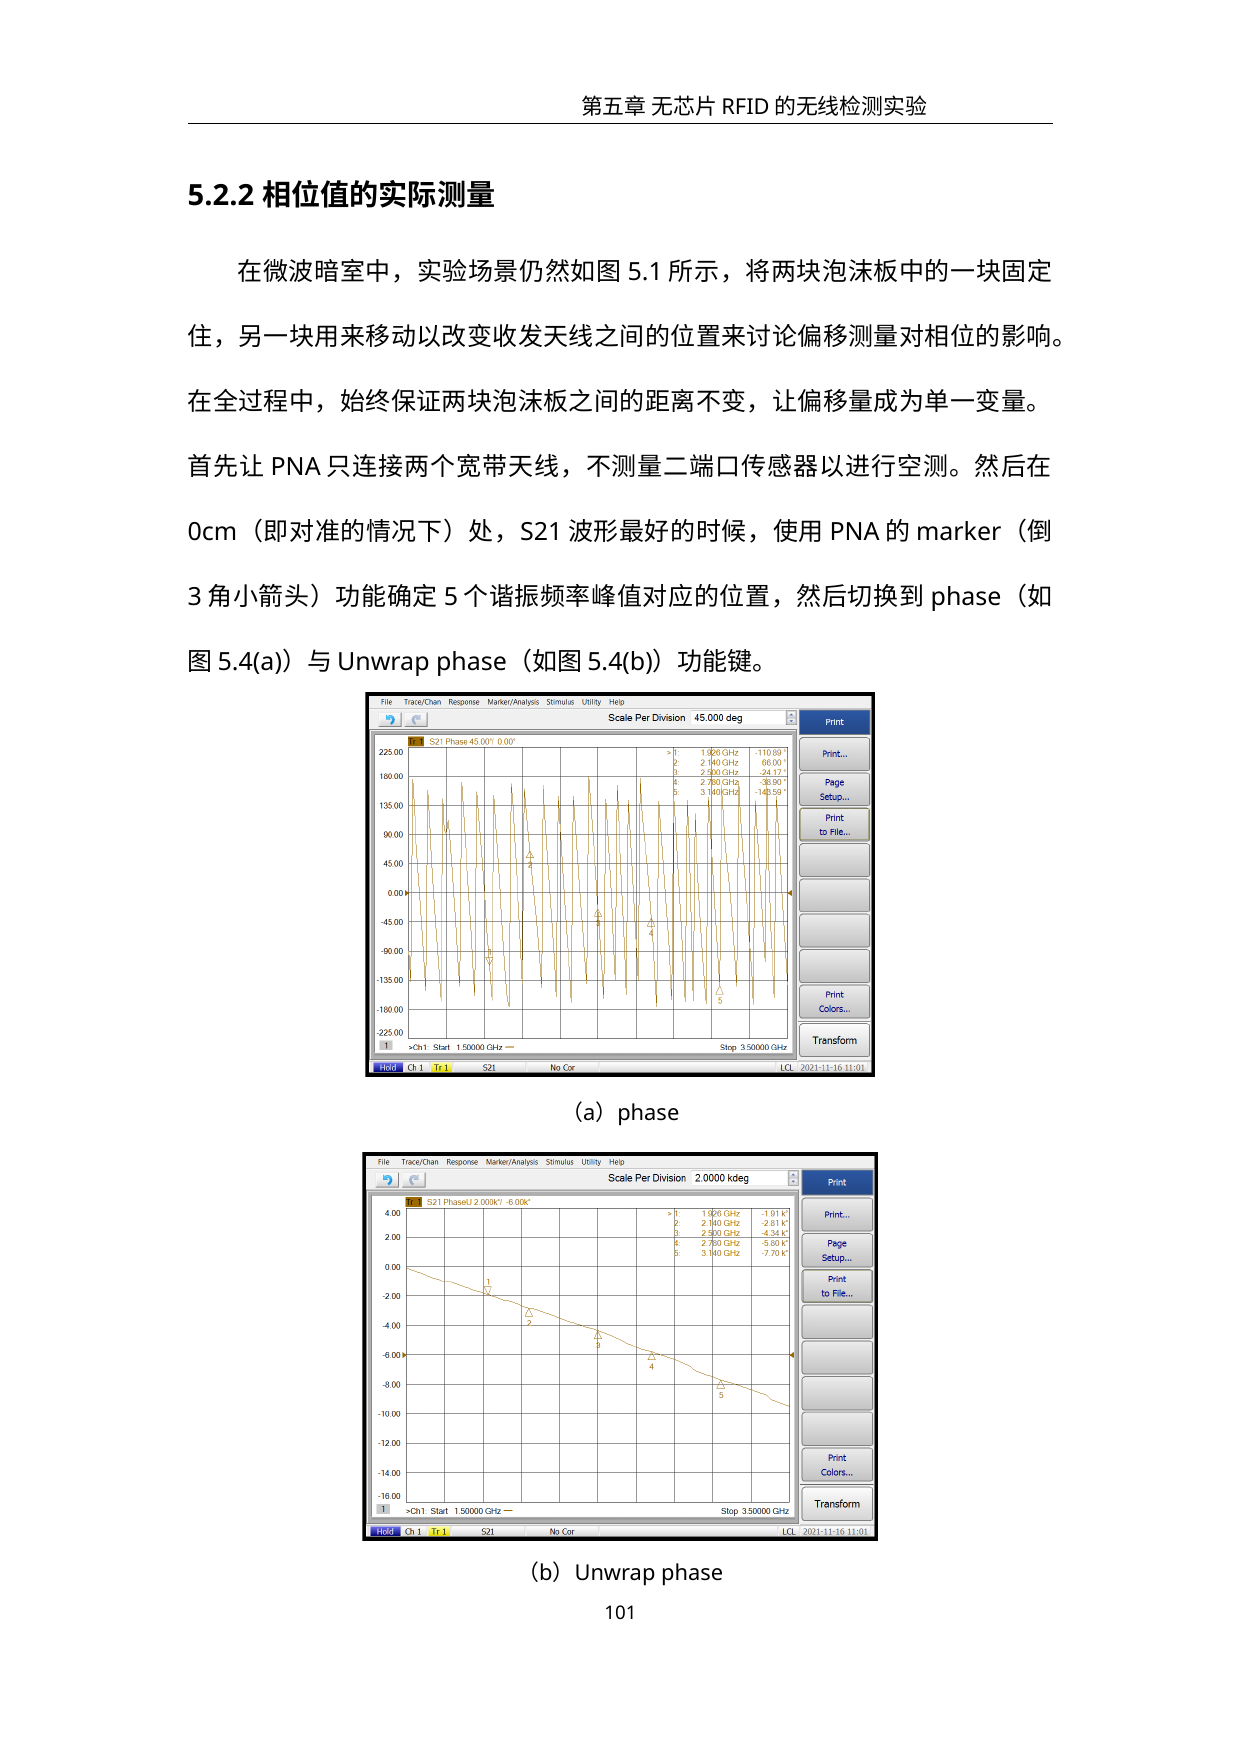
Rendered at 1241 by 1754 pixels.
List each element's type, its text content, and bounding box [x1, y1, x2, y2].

picture [362, 1152, 878, 1541]
text （b）Unwrap phase [187, 1555, 1053, 1587]
picture [365, 692, 875, 1077]
text 在微波暗室中，实验场景仍然如图5.1所示，将两块泡沫板中的一块固定住，另一块用来移动以改变收发天线之间的位置来讨论偏移测量对相位的影响。在全过程中，始终保证两块泡沫板之间的距离不变，让偏移量成为单一变量。首先让PNA只连接两个宽带天线，不测量二端口传感器以进行空测。然后在0cm（即对准的情况下）处，S21波形最好的时候，使用PNA的marker（倒3角小箭头）功能确定5个谐振频率峰值对应的位置，然后切换到phase（如图5.4(a)）与Unwrap phase（如图5.4(b)）功能键。 [187, 237, 1053, 692]
text （a）phase [187, 1095, 1053, 1127]
subtitle 5.2.2 相位值的实际测量 [187, 160, 1053, 225]
